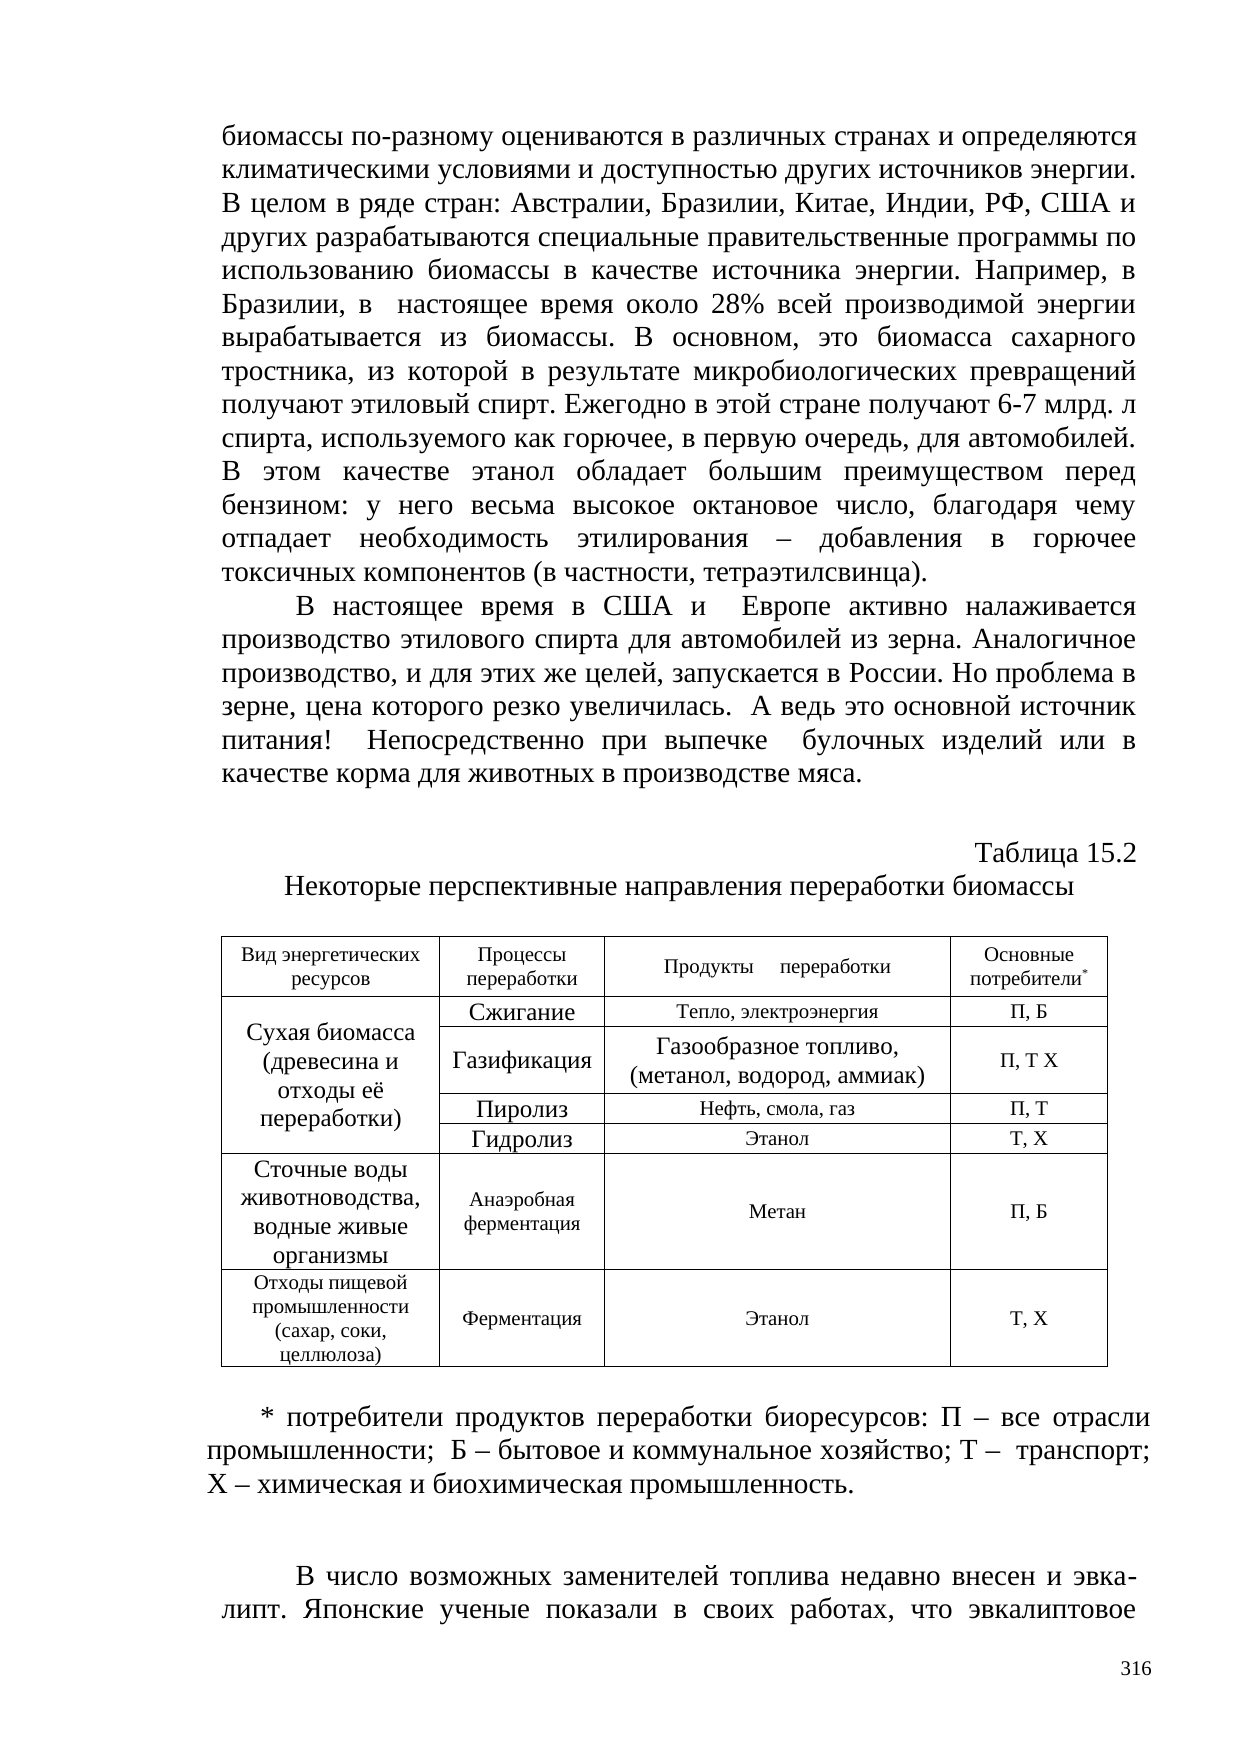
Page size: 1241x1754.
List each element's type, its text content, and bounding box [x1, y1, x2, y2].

table_header Вид энергетических ресурсов [222, 937, 439, 996]
table_cell Метан [605, 1154, 950, 1269]
table_cell Сжигание [440, 997, 604, 1026]
table_cell Этанол [605, 1124, 950, 1153]
text Таблица 15.2 [221, 835, 1137, 868]
text * потребители продуктов переработки биоресурсов: П – все отрасли промышленности; Б – бытовое и коммунальное хозяйство; Т – транспорт; Х – химическая и биохимическая промышленность. [207, 1399, 1152, 1499]
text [221, 1558, 1137, 1625]
table_header Процессы переработки [440, 937, 604, 996]
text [221, 118, 1137, 588]
table_cell Тепло, электроэнергия [605, 997, 950, 1026]
table_cell Сухая биомасса (древесина и отходы её переработки) [222, 997, 439, 1153]
table_cell Гидролиз [440, 1124, 604, 1153]
table_cell Газификация [440, 1027, 604, 1093]
table_cell П, Т [951, 1094, 1107, 1123]
table_cell Нефть, смола, газ [605, 1094, 950, 1123]
table_cell Этанол [605, 1270, 950, 1366]
table_cell Пиролиз [440, 1094, 604, 1123]
text Некоторые перспективные направления переработки биомассы [221, 868, 1137, 902]
table_cell П, Б [951, 1154, 1107, 1269]
table_cell Анаэробная ферментация [440, 1154, 604, 1269]
table_cell П, Т Х [951, 1027, 1107, 1093]
table_header Продукты переработки [605, 937, 950, 996]
table_cell Газообразное топливо,(метанол, водород, аммиак) [605, 1027, 950, 1093]
table_cell Т, Х [951, 1124, 1107, 1153]
table_cell П, Б [951, 997, 1107, 1026]
table_cell Отходы пищевой промышленности (сахар, соки, целлюлоза) [222, 1270, 439, 1366]
text В настоящее время в США и Европе активно налаживается производство этилового спирта для автомобилей из зерна. Аналогичное производство, и для этих же целей, запускается в России. Но проблема в зерне, цена которого резко увеличилась. А ведь это основной источник питания! Непосредственно при выпечке булочных изделий или в качестве корма для животных в производстве мяса. [221, 588, 1137, 789]
table_header Основные потребители* [951, 937, 1107, 996]
table_cell Сточные воды животноводства, водные живые организмы [222, 1154, 439, 1269]
table_cell Т, Х [951, 1270, 1107, 1366]
table_cell Ферментация [440, 1270, 604, 1366]
